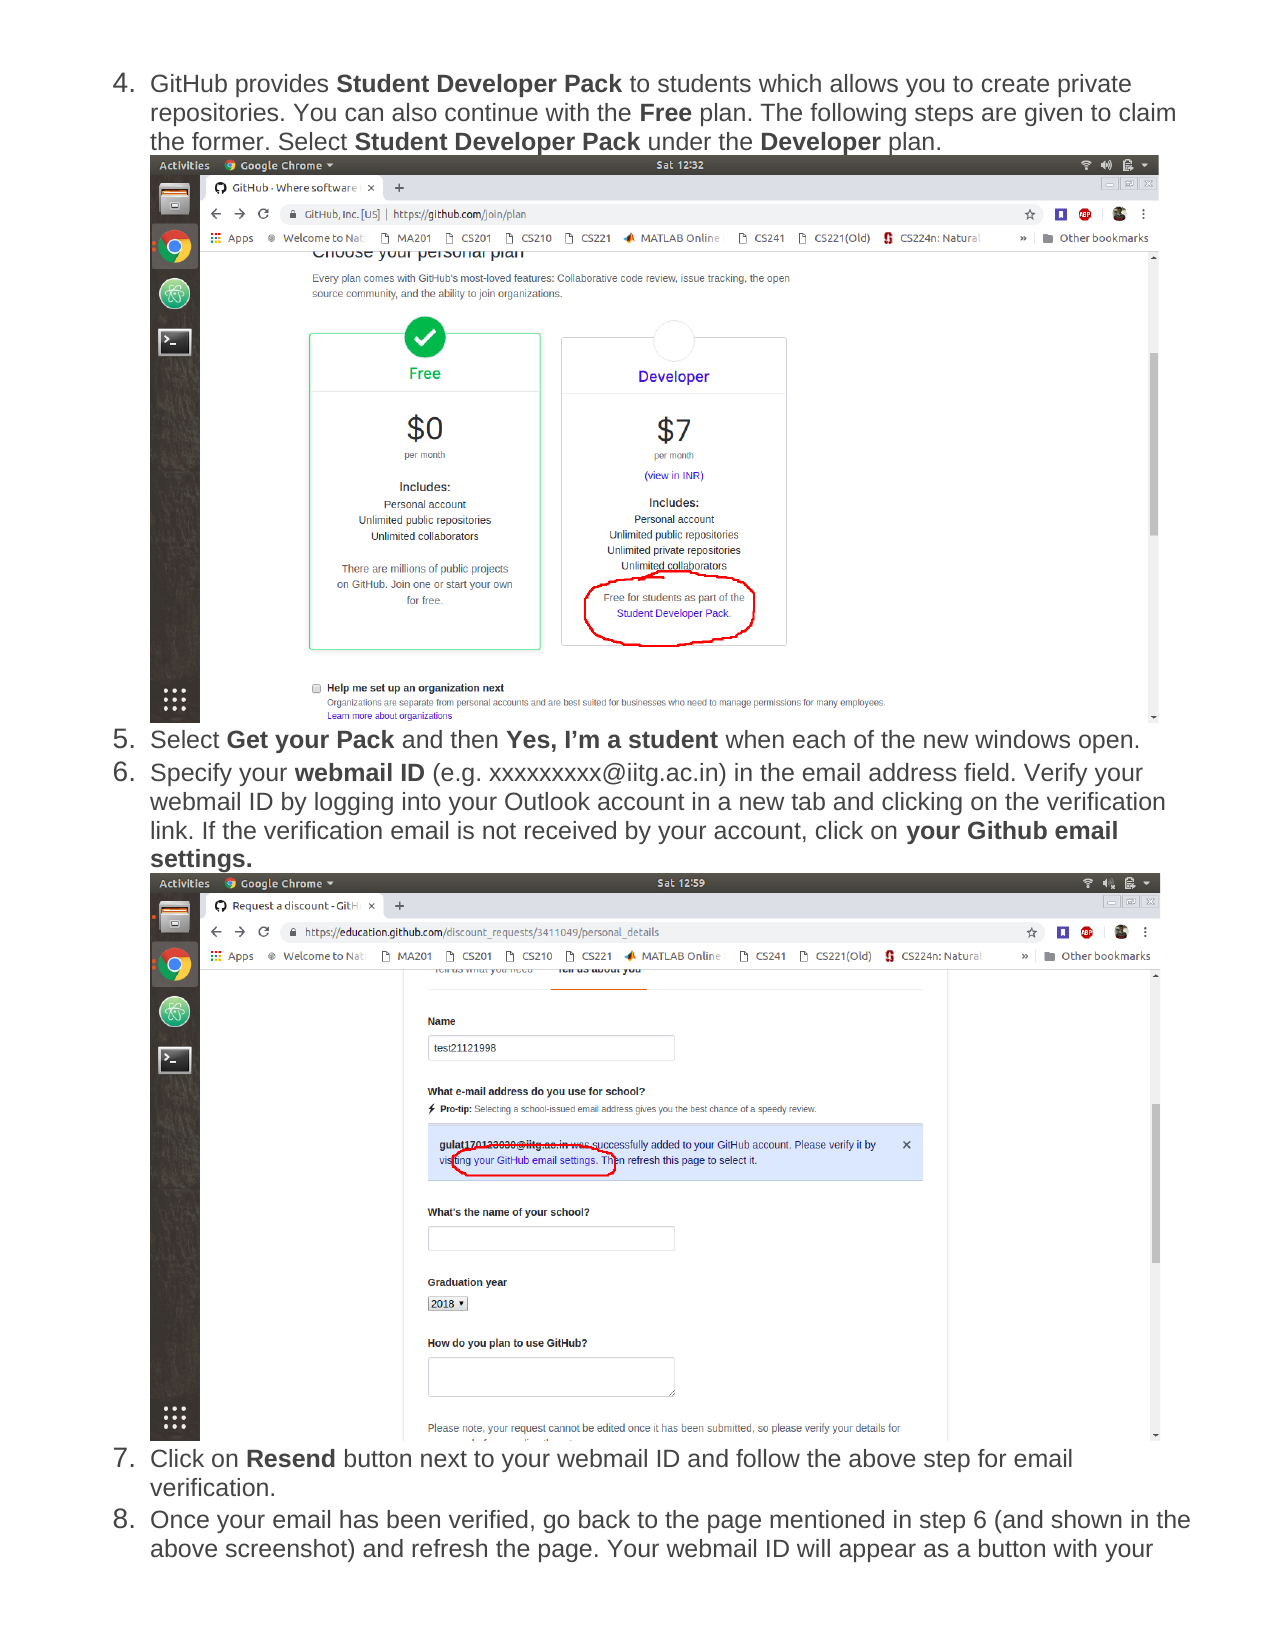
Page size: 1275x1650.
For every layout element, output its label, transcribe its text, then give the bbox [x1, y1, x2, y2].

list Select Get your Pack and then Yes, I’m a student when each of the new windows open. [112, 722, 1200, 754]
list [112, 1502, 1200, 1563]
picture [150, 873, 1160, 1441]
list Click on Resend button next to your webmail ID and follow the above step for email verification. [112, 1441, 1200, 1502]
picture [150, 155, 1159, 723]
